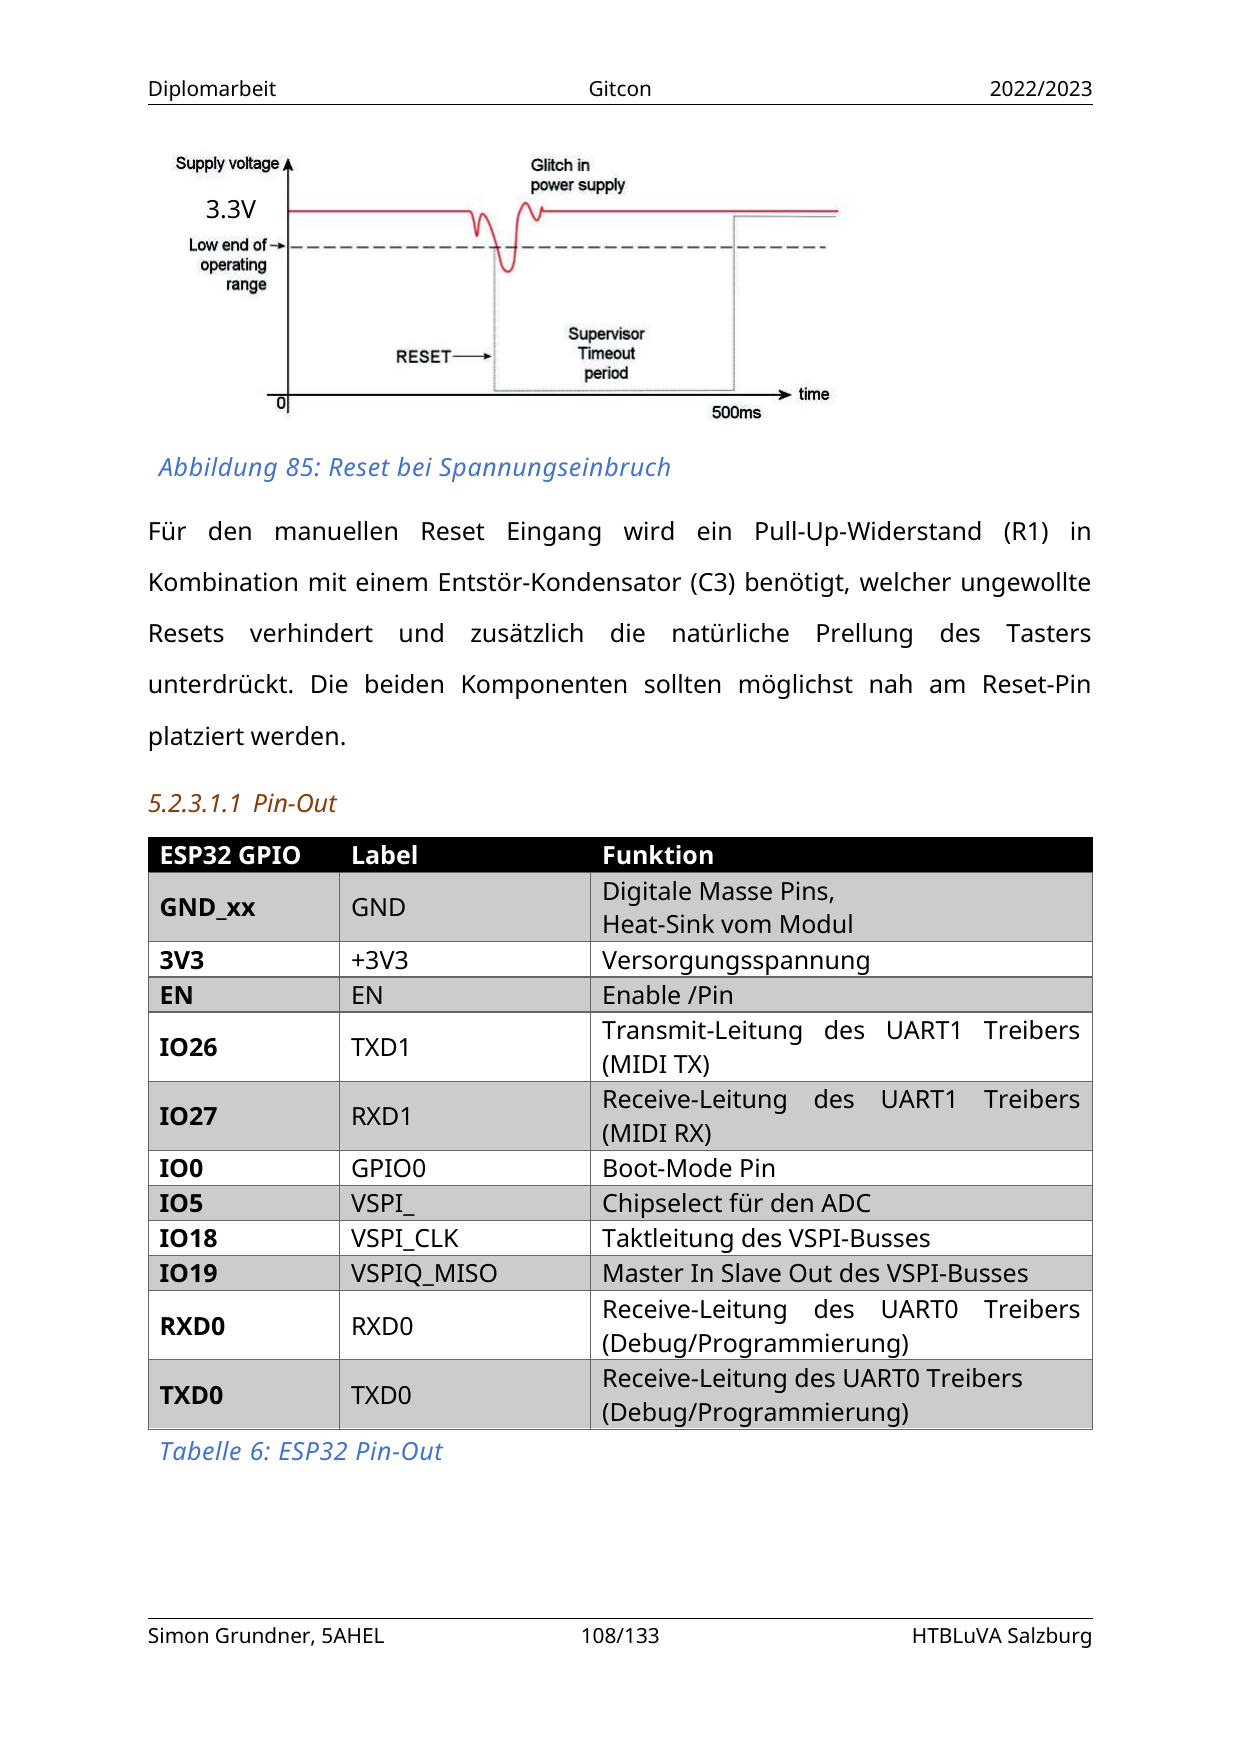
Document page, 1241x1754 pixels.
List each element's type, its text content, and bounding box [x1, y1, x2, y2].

table_cell Chipselect für den ADC [591, 1186, 1092, 1220]
table_cell EN [340, 978, 590, 1011]
table_header Funktion [591, 838, 1092, 872]
table_cell Transmit-Leitung des UART1 Treibers (MIDI TX) [591, 1013, 1092, 1081]
table_cell IO26 [149, 1013, 339, 1081]
table_cell EN [149, 978, 339, 1011]
table_cell Receive-Leitung des UART0 Treibers (Debug/Programmierung) [591, 1291, 1092, 1359]
table_header Label [340, 838, 590, 872]
table_cell VSPI_ [340, 1186, 590, 1220]
table_cell VSPIQ_MISO [340, 1256, 590, 1290]
table_cell TXD1 [340, 1013, 590, 1081]
table_cell TXD0 [340, 1360, 590, 1428]
table_cell GND [340, 873, 590, 941]
text Für den manuellen Reset Eingang wird ein Pull-Up-Widerstand (R1) in Kombination mit einem Entstör-Kondensator (C3) benötigt, welcher ungewollte Resets verhindert und zusätzlich die natürliche Prellung des Tasters unterdrückt. Die beiden Komponenten sollten möglichst nah am Reset-Pin platziert werden. [148, 514, 1093, 752]
table_cell 3V3 [149, 942, 339, 976]
table_cell IO19 [149, 1256, 339, 1290]
table_cell TXD0 [149, 1360, 339, 1428]
subtitle Pin-Out [148, 786, 1093, 820]
table_cell Receive-Leitung des UART0 Treibers (Debug/Programmierung) [591, 1360, 1092, 1428]
table_cell Receive-Leitung des UART1 Treibers (MIDI RX) [591, 1082, 1092, 1150]
table_cell IO27 [149, 1082, 339, 1150]
table_cell VSPI_CLK [340, 1221, 590, 1255]
table_cell +3V3 [340, 942, 590, 976]
table_cell GND_xx [149, 873, 339, 941]
table_header ESP32 GPIO [149, 838, 339, 872]
table_cell IO18 [149, 1221, 339, 1255]
table_cell RXD0 [340, 1291, 590, 1359]
table_cell Digitale Masse Pins, Heat-Sink vom Modul [591, 873, 1092, 941]
table_cell GPIO0 [340, 1151, 590, 1185]
table_cell IO5 [149, 1186, 339, 1220]
table_cell Taktleitung des VSPI-Busses [591, 1221, 1092, 1255]
table_cell RXD1 [340, 1082, 590, 1150]
picture [147, 147, 857, 430]
text Tabelle 6: ESP32 Pin-Out [159, 1433, 446, 1467]
table_cell Master In Slave Out des VSPI-Busses [591, 1256, 1092, 1290]
table_cell IO0 [149, 1151, 339, 1185]
table_cell RXD0 [149, 1291, 339, 1359]
table_cell Versorgungsspannung [591, 942, 1092, 976]
table_cell Enable /Pin [591, 978, 1092, 1011]
table_cell Boot-Mode Pin [591, 1151, 1092, 1185]
